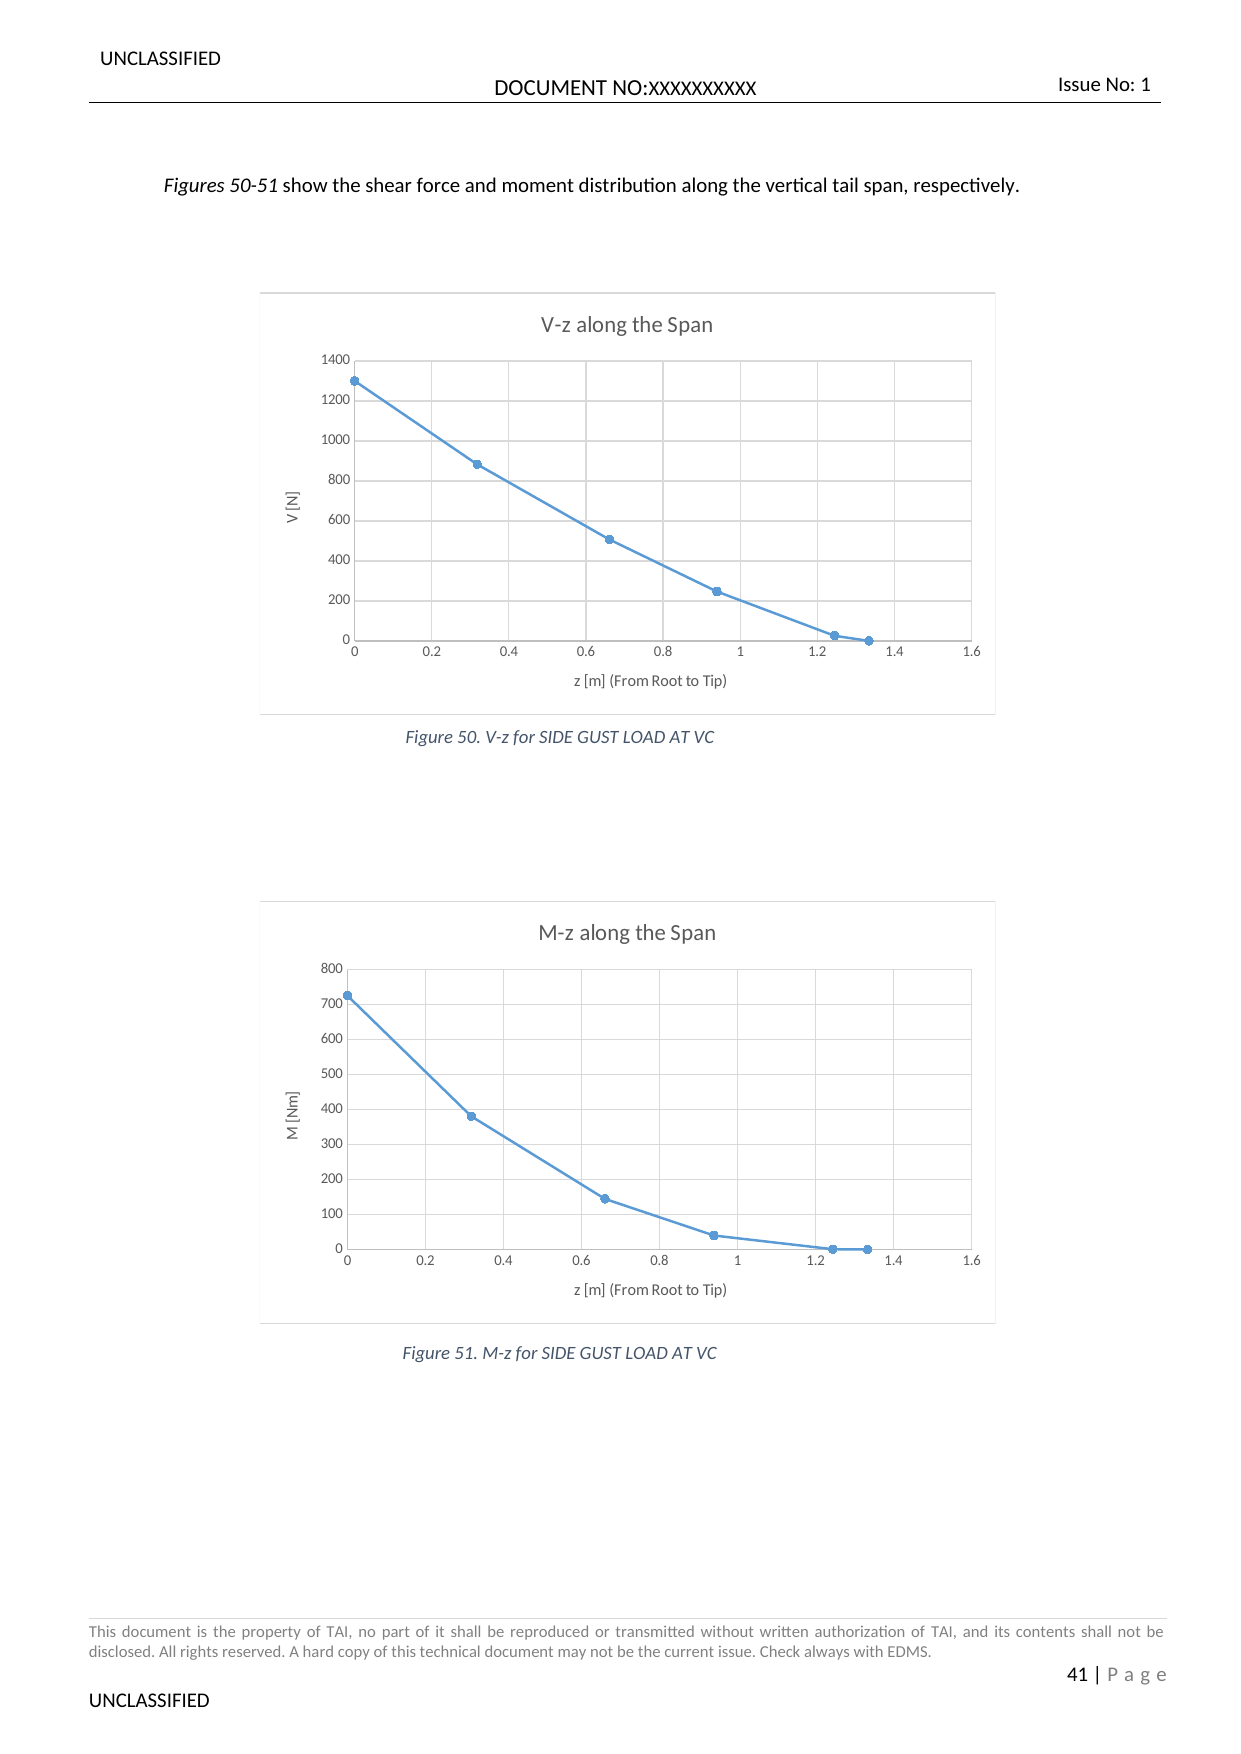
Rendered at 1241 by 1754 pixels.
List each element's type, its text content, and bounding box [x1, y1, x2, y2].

text Figures 50-51 show the shear force and moment distribution along the vertical tail span, respectively. [89, 172, 1167, 198]
